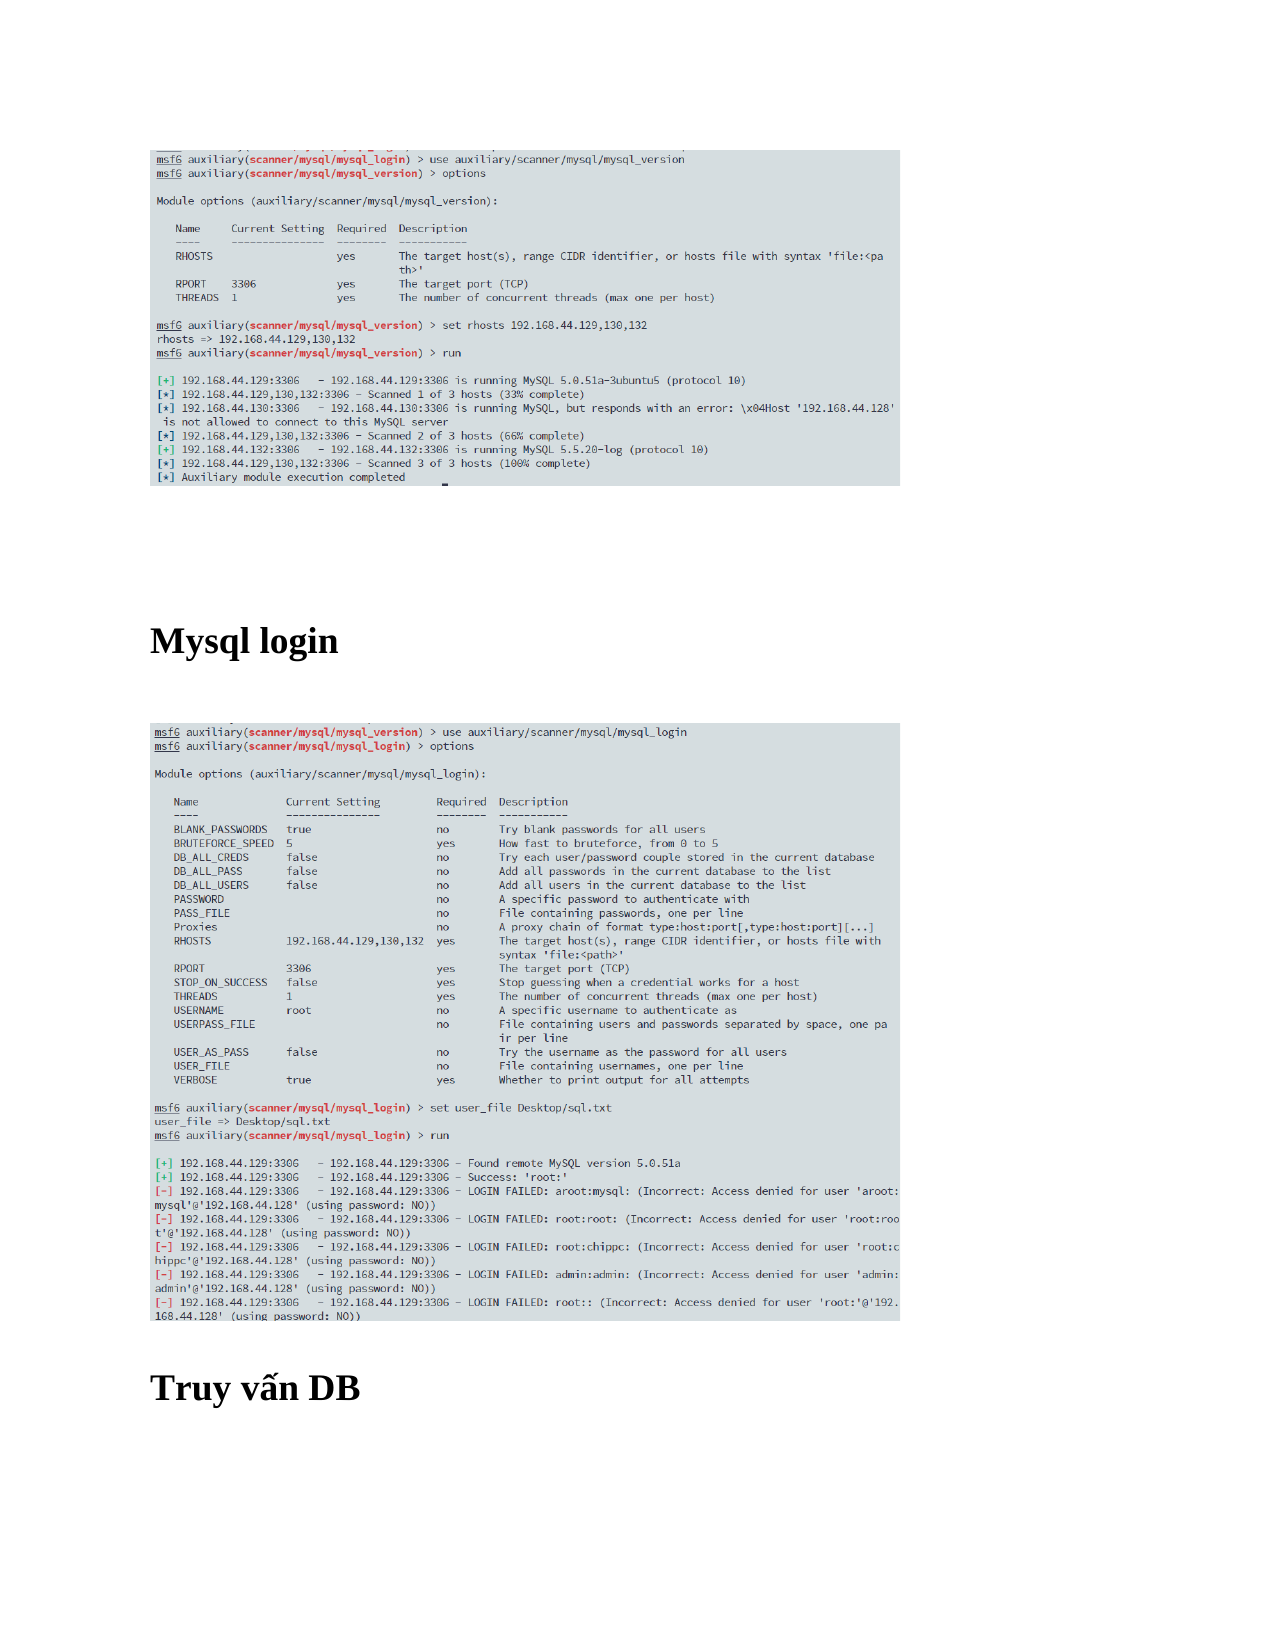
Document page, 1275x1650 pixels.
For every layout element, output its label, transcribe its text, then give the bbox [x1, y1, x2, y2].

text Mysql login [150, 618, 1125, 662]
picture [150, 150, 901, 486]
text Truy vấn DB [150, 1365, 1125, 1408]
picture [150, 723, 901, 1321]
